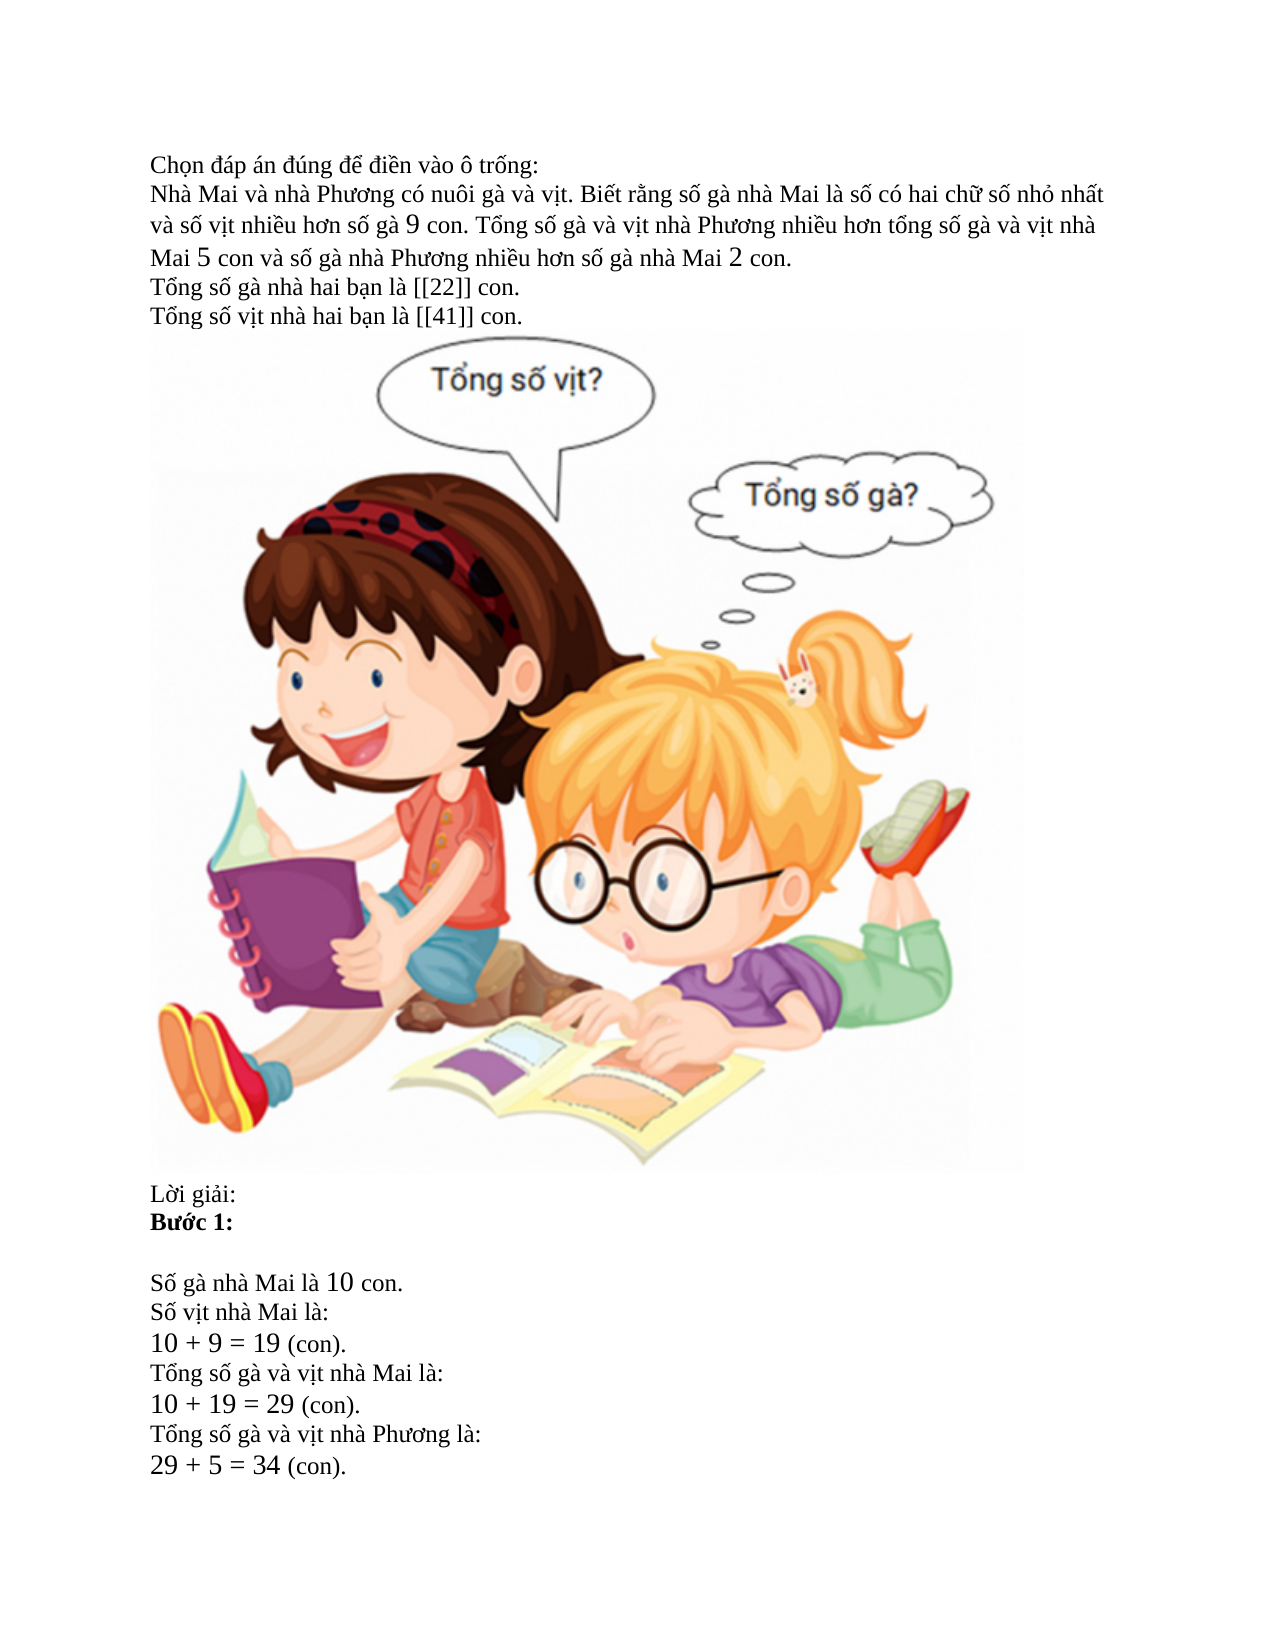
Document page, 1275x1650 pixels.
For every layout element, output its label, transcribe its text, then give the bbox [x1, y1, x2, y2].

picture [150, 329, 1024, 1174]
text Bước 1: [150, 1207, 1125, 1236]
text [150, 1236, 1125, 1481]
text Lời giải: [150, 1179, 1125, 1207]
